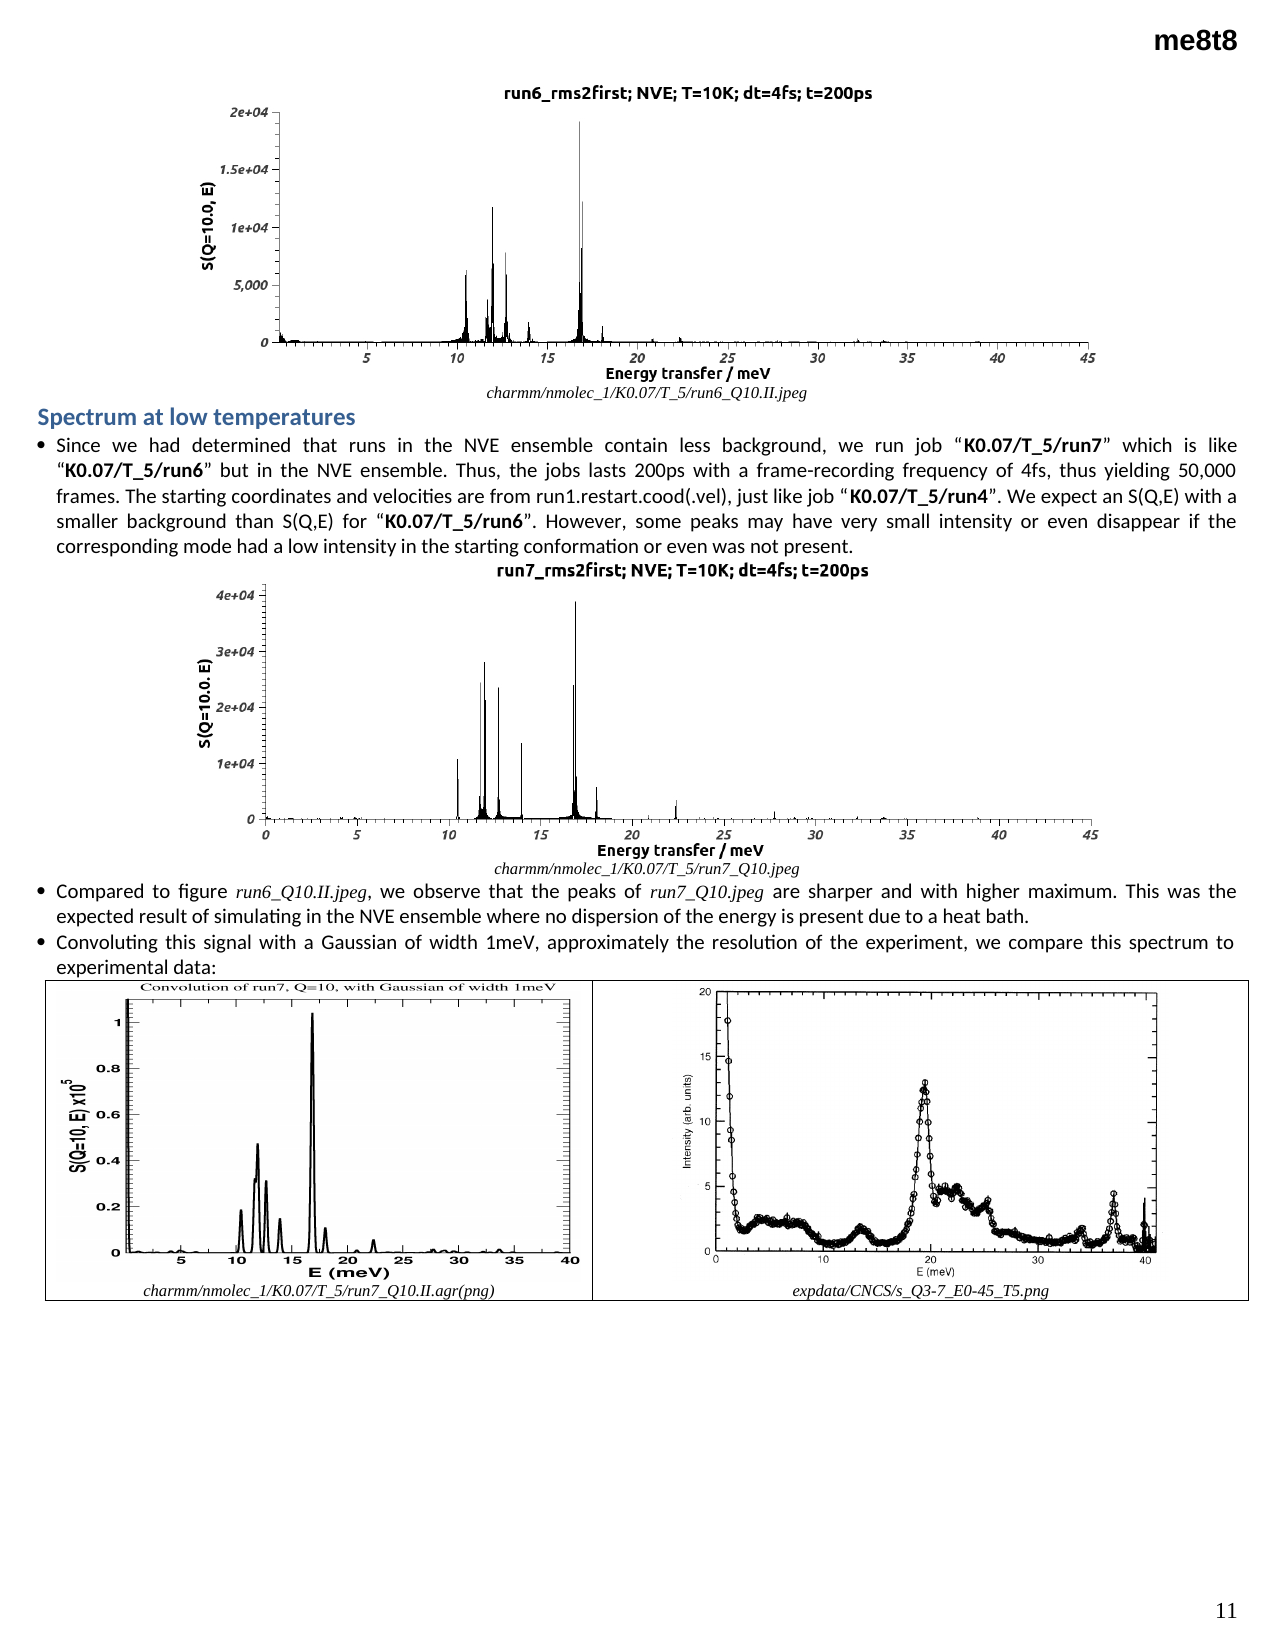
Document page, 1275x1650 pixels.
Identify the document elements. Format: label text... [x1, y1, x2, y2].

list charmm/nmolec_1/K0.07/T_5/run7_Q10.jpeg [56, 859, 1237, 878]
picture [672, 981, 1169, 1281]
picture [56, 981, 582, 1282]
list charmm/nmolec_1/K0.07/T_5/run6_Q10.II.jpeg [56, 382, 1237, 402]
list Convoluting this signal with a Gaussian of width 1meV, approximately the resolution of the experiment, we compare this spectrum to experimental data: [37, 929, 1237, 980]
table_header expdata/CNCS/s_Q3-7_E0-45_T5.png [593, 981, 1248, 1300]
table_header charmm/nmolec_1/K0.07/T_5/run7_Q10.II.agr(png) [46, 981, 592, 1300]
list Since we had determined that runs in the NVE ensemble contain less background, we run job “K0.07/T_5/run7” which is like “K0.07/T_5/run6” but in the NVE ensemble. Thus, the jobs lasts 200ps with a frame-recording frequency of 4fs, thus yielding 50,000 frames. The starting coordinates and velocities are from run1.restart.cood(.vel), just like job “K0.07/T_5/run4”. We expect an S(Q,E) with a smaller background than S(Q,E) for “K0.07/T_5/run6”. However, some peaks may have very small intensity or even disappear if the corresponding mode had a low intensity in the starting conformation or even was not present. [37, 432, 1237, 559]
picture [194, 559, 1100, 860]
picture [197, 82, 1097, 383]
subtitle Spectrum at low temperatures [37, 402, 1237, 432]
list Compared to figure run6_Q10.II.jpeg, we observe that the peaks of run7_Q10.jpeg are sharper and with higher maximum. This was the expected result of simulating in the NVE ensemble where no dispersion of the energy is present due to a heat bath. [37, 878, 1237, 929]
